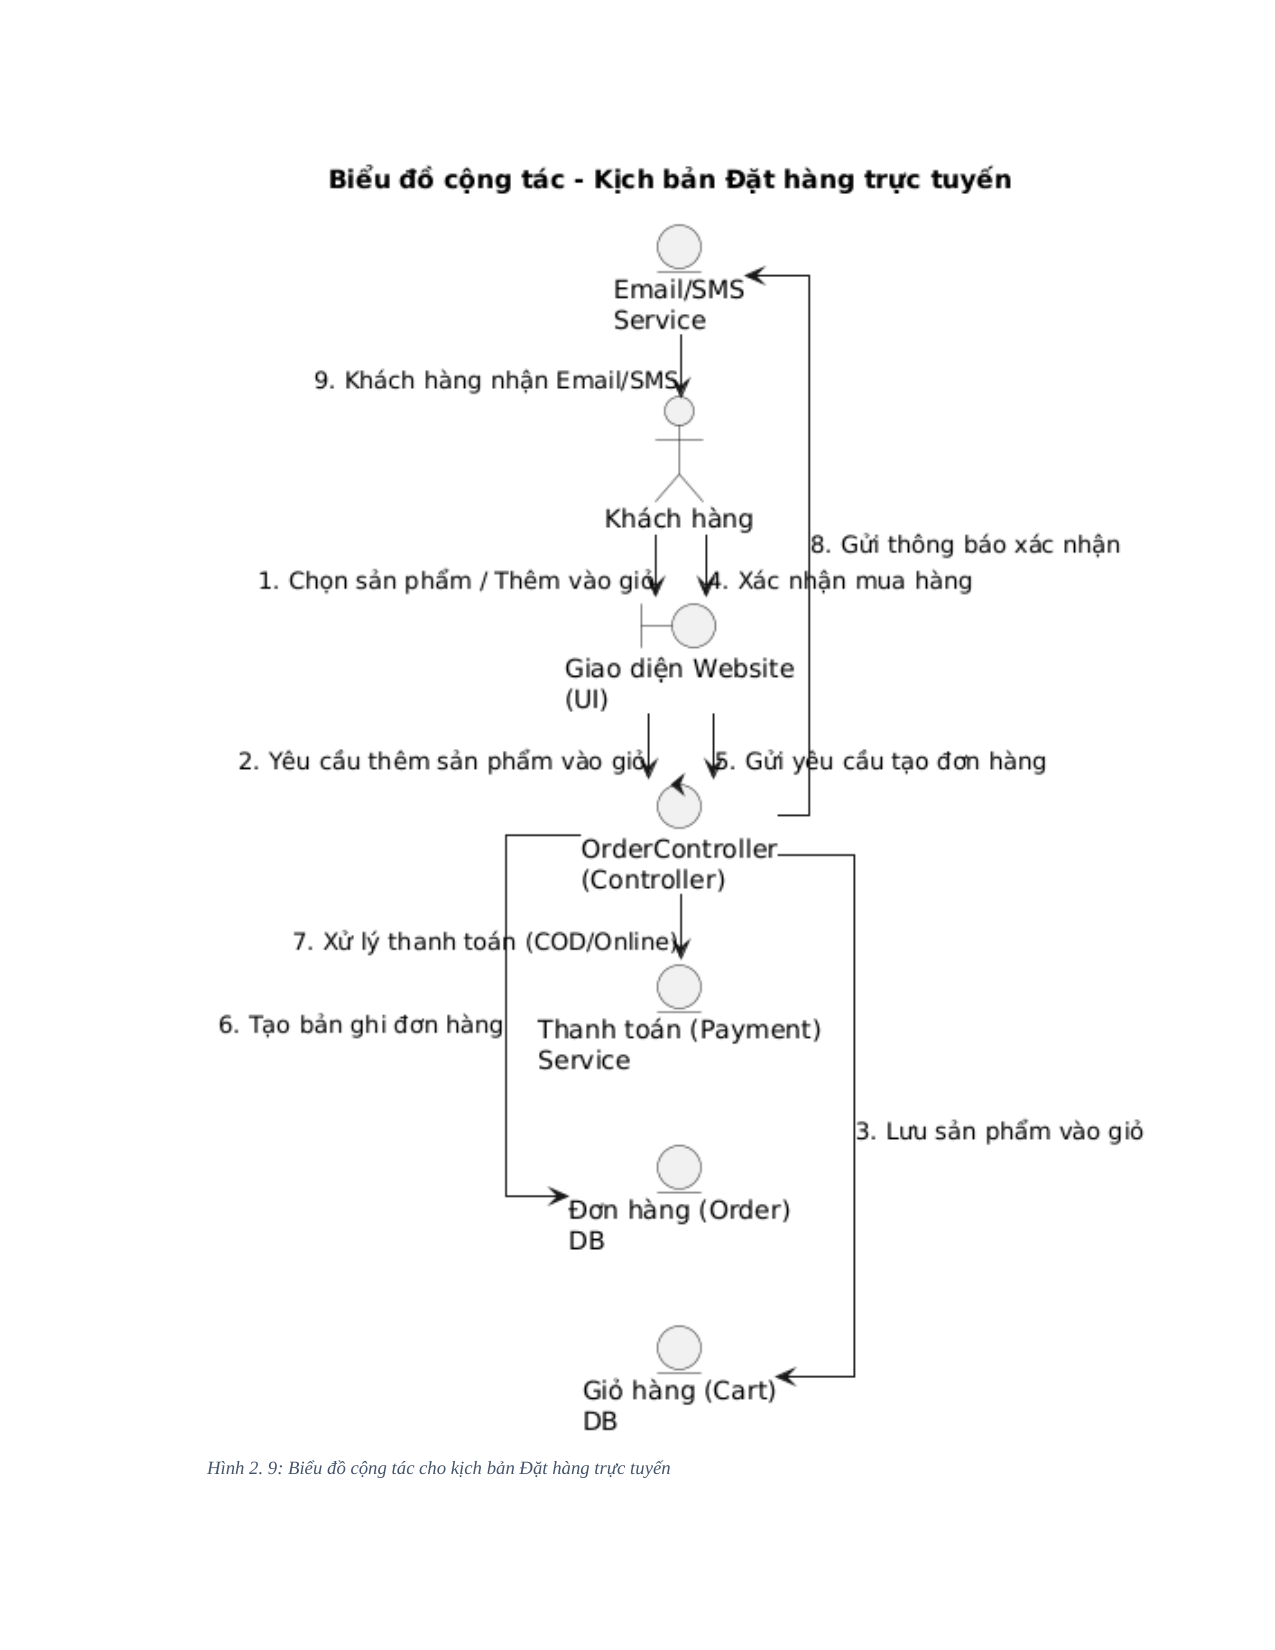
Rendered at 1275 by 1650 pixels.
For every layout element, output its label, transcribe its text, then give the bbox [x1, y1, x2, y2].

text Hình 2. 9: Biểu đồ cộng tác cho kịch bản Đặt hàng trực tuyến [207, 1457, 1157, 1478]
picture [206, 147, 1157, 1443]
